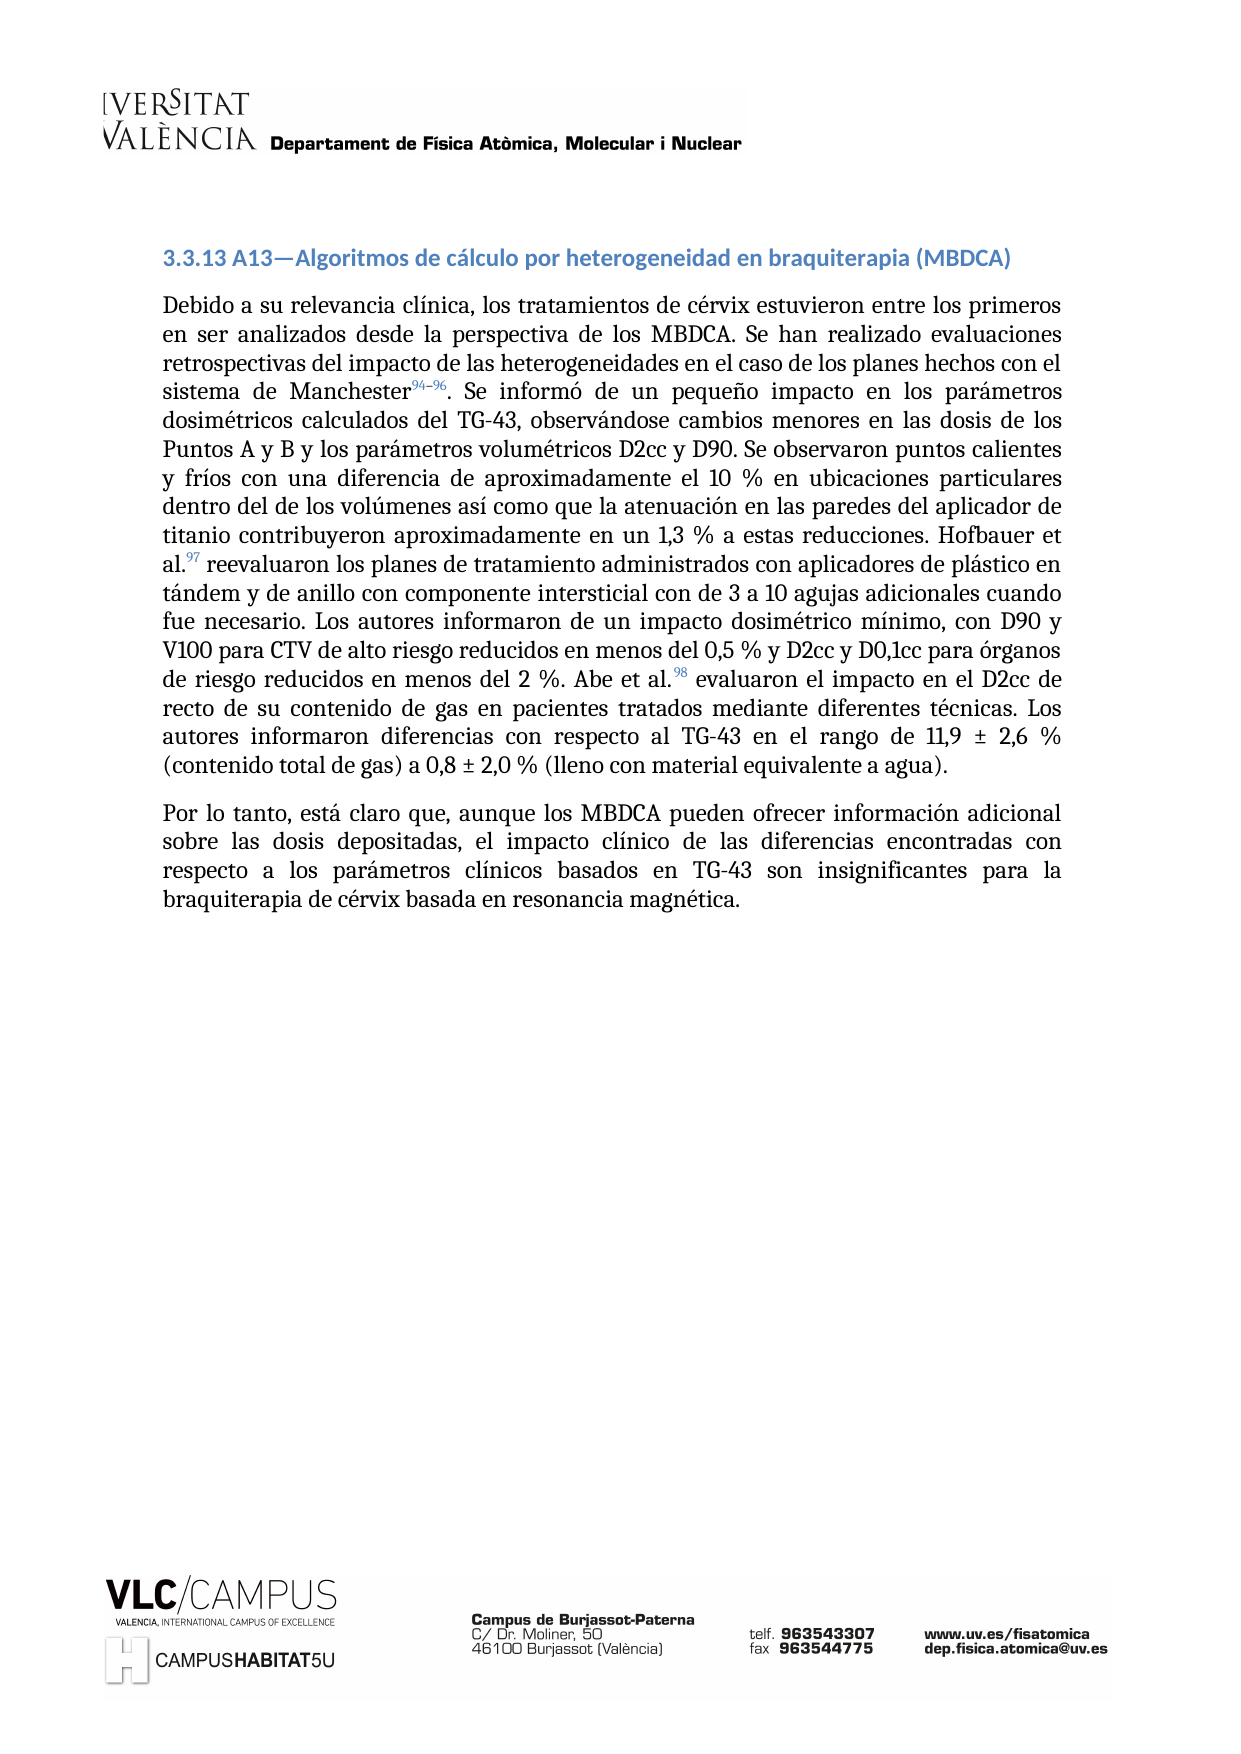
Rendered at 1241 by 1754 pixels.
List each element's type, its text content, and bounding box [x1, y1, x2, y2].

text Debido a su relevancia clínica, los tratamientos de cérvix estuvieron entre los primeros en ser analizados desde la perspectiva de los MBDCA. Se han realizado evaluaciones retrospectivas del impacto de las heterogeneidades en el caso de los planes hechos con el sistema de Manchester94–96. Se informó de un pequeño impacto en los parámetros dosimétricos calculados del TG-43, observándose cambios menores en las dosis de los Puntos A y B y los parámetros volumétricos D2cc y D90. Se observaron puntos calientes y fríos con una diferencia de aproximadamente el 10 % en ubicaciones particulares dentro del de los volúmenes así como que la atenuación en las paredes del aplicador de titanio contribuyeron aproximadamente en un 1,3 % a estas reducciones. Hofbauer et al.97 reevaluaron los planes de tratamiento administrados con aplicadores de plástico en tándem y de anillo con componente intersticial con de 3 a 10 agujas adicionales cuando fue necesario. Los autores informaron de un impacto dosimétrico mínimo, con D90 y V100 para CTV de alto riesgo reducidos en menos del 0,5 % y D2cc y D0,1cc para órganos de riesgo reducidos en menos del 2 %. Abe et al.98 evaluaron el impacto en el D2cc de recto de su contenido de gas en pacientes tratados mediante diferentes técnicas. Los autores informaron diferencias con respecto al TG-43 en el rango de 11,9 ± 2,6 % (contenido total de gas) a 0,8 ± 2,0 % (lleno con material equivalente a agua). [162, 291, 1063, 780]
subtitle 3.3.13 A13—Algoritmos de cálculo por heterogeneidad en braquiterapia (MBDCA) [162, 242, 1063, 272]
picture [103, 1575, 1113, 1701]
text Por lo tanto, está claro que, aunque los MBDCA pueden ofrecer información adicional sobre las dosis depositadas, el impacto clínico de las diferencias encontradas con respecto a los parámetros clínicos basados en TG-43 son insignificantes para la braquiterapia de cérvix basada en resonancia magnética. [162, 798, 1063, 913]
picture [103, 87, 748, 156]
